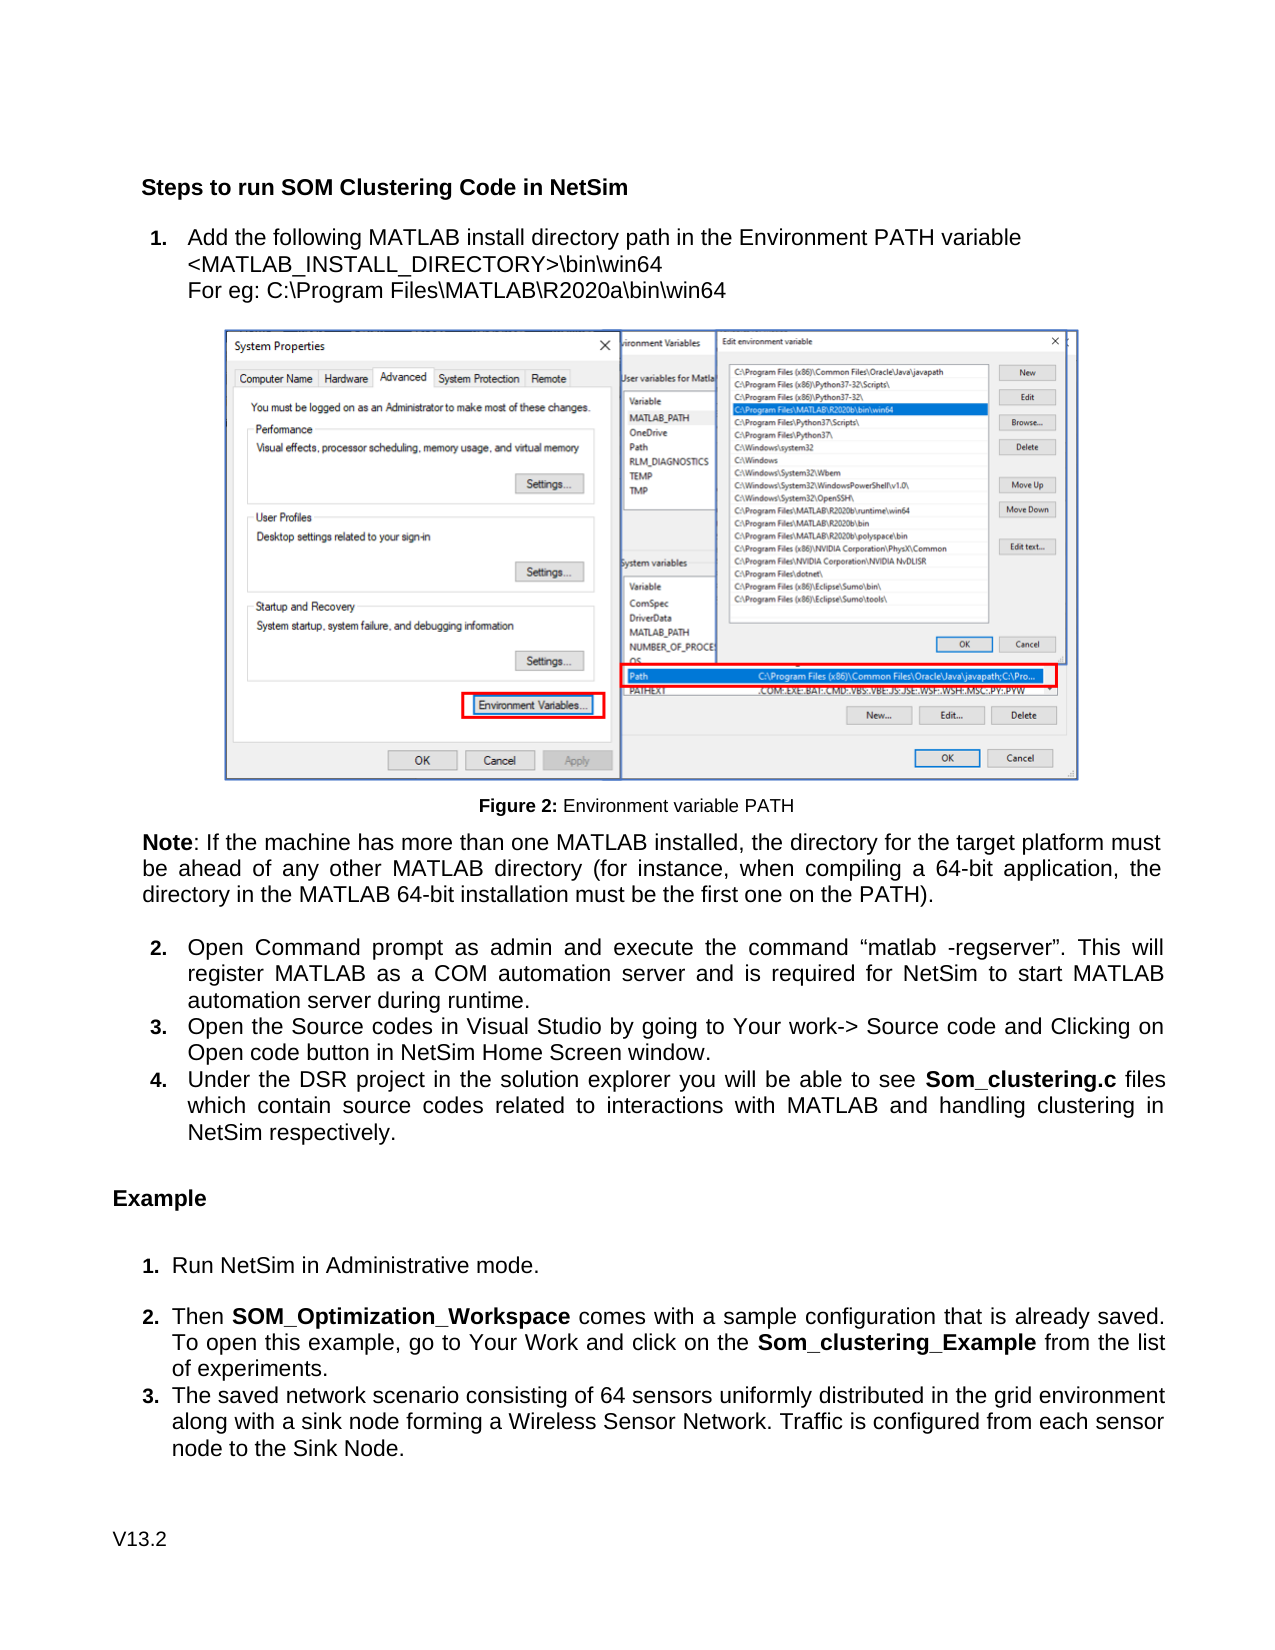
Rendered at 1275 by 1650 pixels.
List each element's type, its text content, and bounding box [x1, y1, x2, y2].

list The saved network scenario consisting of 64 sensors uniformly distributed in the grid environment along with a sink node forming a Wireless Sensor Network. Traffic is configured from each sensor node to the Sink Node. [142, 1382, 1166, 1461]
text Example [112, 1185, 1166, 1212]
list <MATLAB_INSTALL_DIRECTORY>\bin\win64 [187, 251, 1166, 277]
list Add the following MATLAB install directory path in the Environment PATH variable [150, 224, 1166, 251]
text Note: If the machine has more than one MATLAB installed, the directory for the target platform must be ahead of any other MATLAB directory (for instance, when compiling a 64-bit application, the directory in the MATLAB 64-bit installation must be the first one on the PATH). [142, 828, 1162, 907]
text Figure 2: Environment variable PATH [111, 794, 1162, 816]
list Open the Source codes in Visual Studio by going to Your work-> Source code and Clicking on Open code button in NetSim Home Screen window. [150, 1013, 1166, 1066]
list Under the DSR project in the solution explorer you will be able to see Som_clustering.c files which contain source codes related to interactions with MATLAB and handling clustering in NetSim respectively. [150, 1066, 1166, 1145]
list For eg: C:\Program Files\MATLAB\R2020a\bin\win64 [187, 277, 1166, 303]
list Then SOM_Optimization_Workspace comes with a sample configuration that is already saved. To open this example, go to Your Work and click on the Som_clustering_Example from the list of experiments. [142, 1303, 1166, 1382]
text Steps to run SOM Clustering Code in NetSim [141, 174, 1161, 200]
list Run NetSim in Administrative mode. [142, 1252, 1166, 1279]
list Open Command prompt as admin and execute the command “matlab -regserver”. This will register MATLAB as a COM automation server and is required for NetSim to start MATLAB automation server during runtime. [150, 934, 1166, 1013]
picture [223, 329, 1081, 782]
